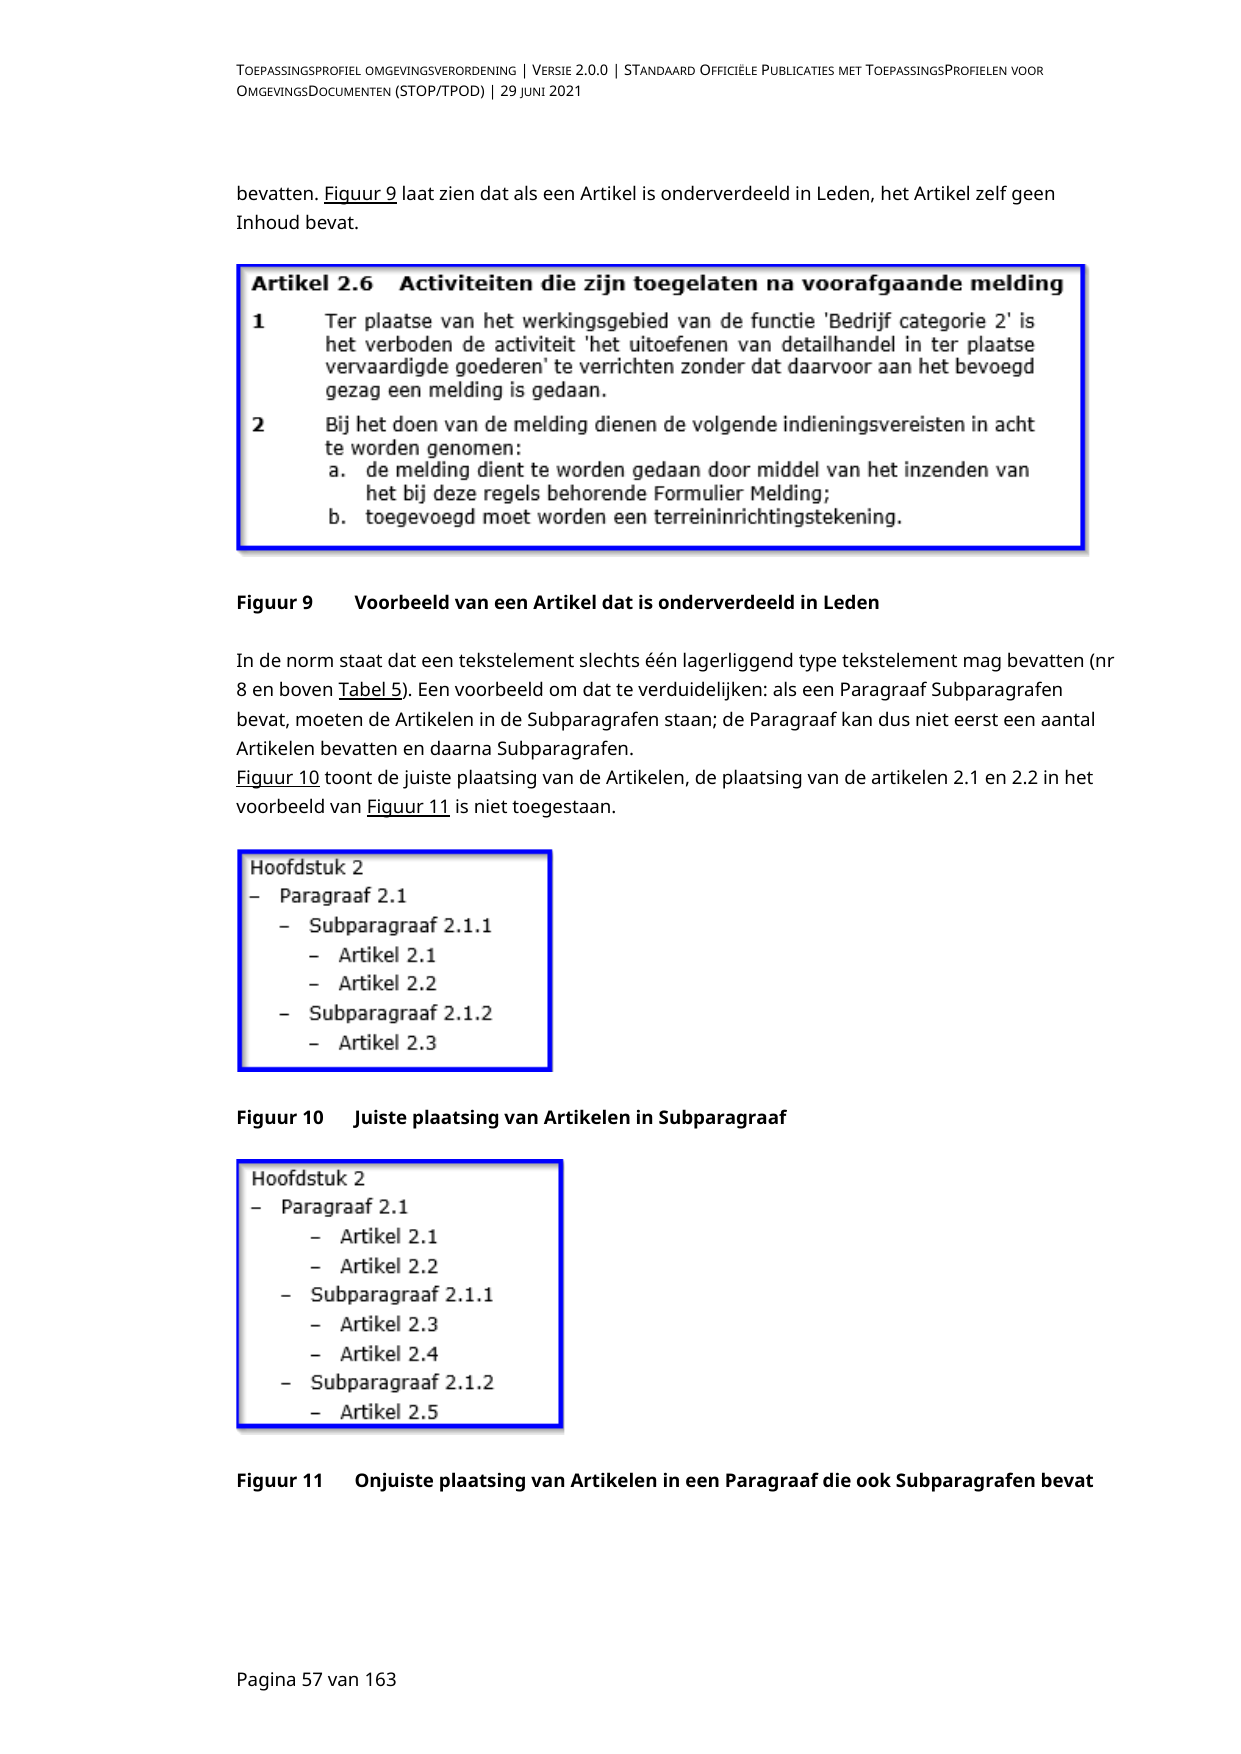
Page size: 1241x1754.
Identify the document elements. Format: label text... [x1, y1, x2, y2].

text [236, 177, 1122, 236]
picture [236, 264, 1090, 557]
text Voorbeeld van een Artikel dat is onderverdeeld in Leden [236, 586, 1122, 615]
text Figuur 10 toont de juiste plaatsing van de Artikelen, de plaatsing van de artikelen 2.1 en 2.2 in het voorbeeld van Figuur 11 is niet toegestaan. [236, 761, 1122, 819]
picture [236, 848, 554, 1072]
text In de norm staat dat een tekstelement slechts één lagerliggend type tekstelement mag bevatten (nr 8 en boven Tabel 5). Een voorbeeld om dat te verduidelijken: als een Paragraaf Subparagrafen bevat, moeten de Artikelen in de Subparagrafen staan; de Paragraaf kan dus niet eerst een aantal Artikelen bevatten en daarna Subparagrafen. [236, 644, 1122, 761]
picture [236, 1159, 565, 1435]
text Onjuiste plaatsing van Artikelen in een Paragraaf die ook Subparagrafen bevat [236, 1464, 1122, 1493]
text Juiste plaatsing van Artikelen in Subparagraaf [236, 1101, 1122, 1130]
